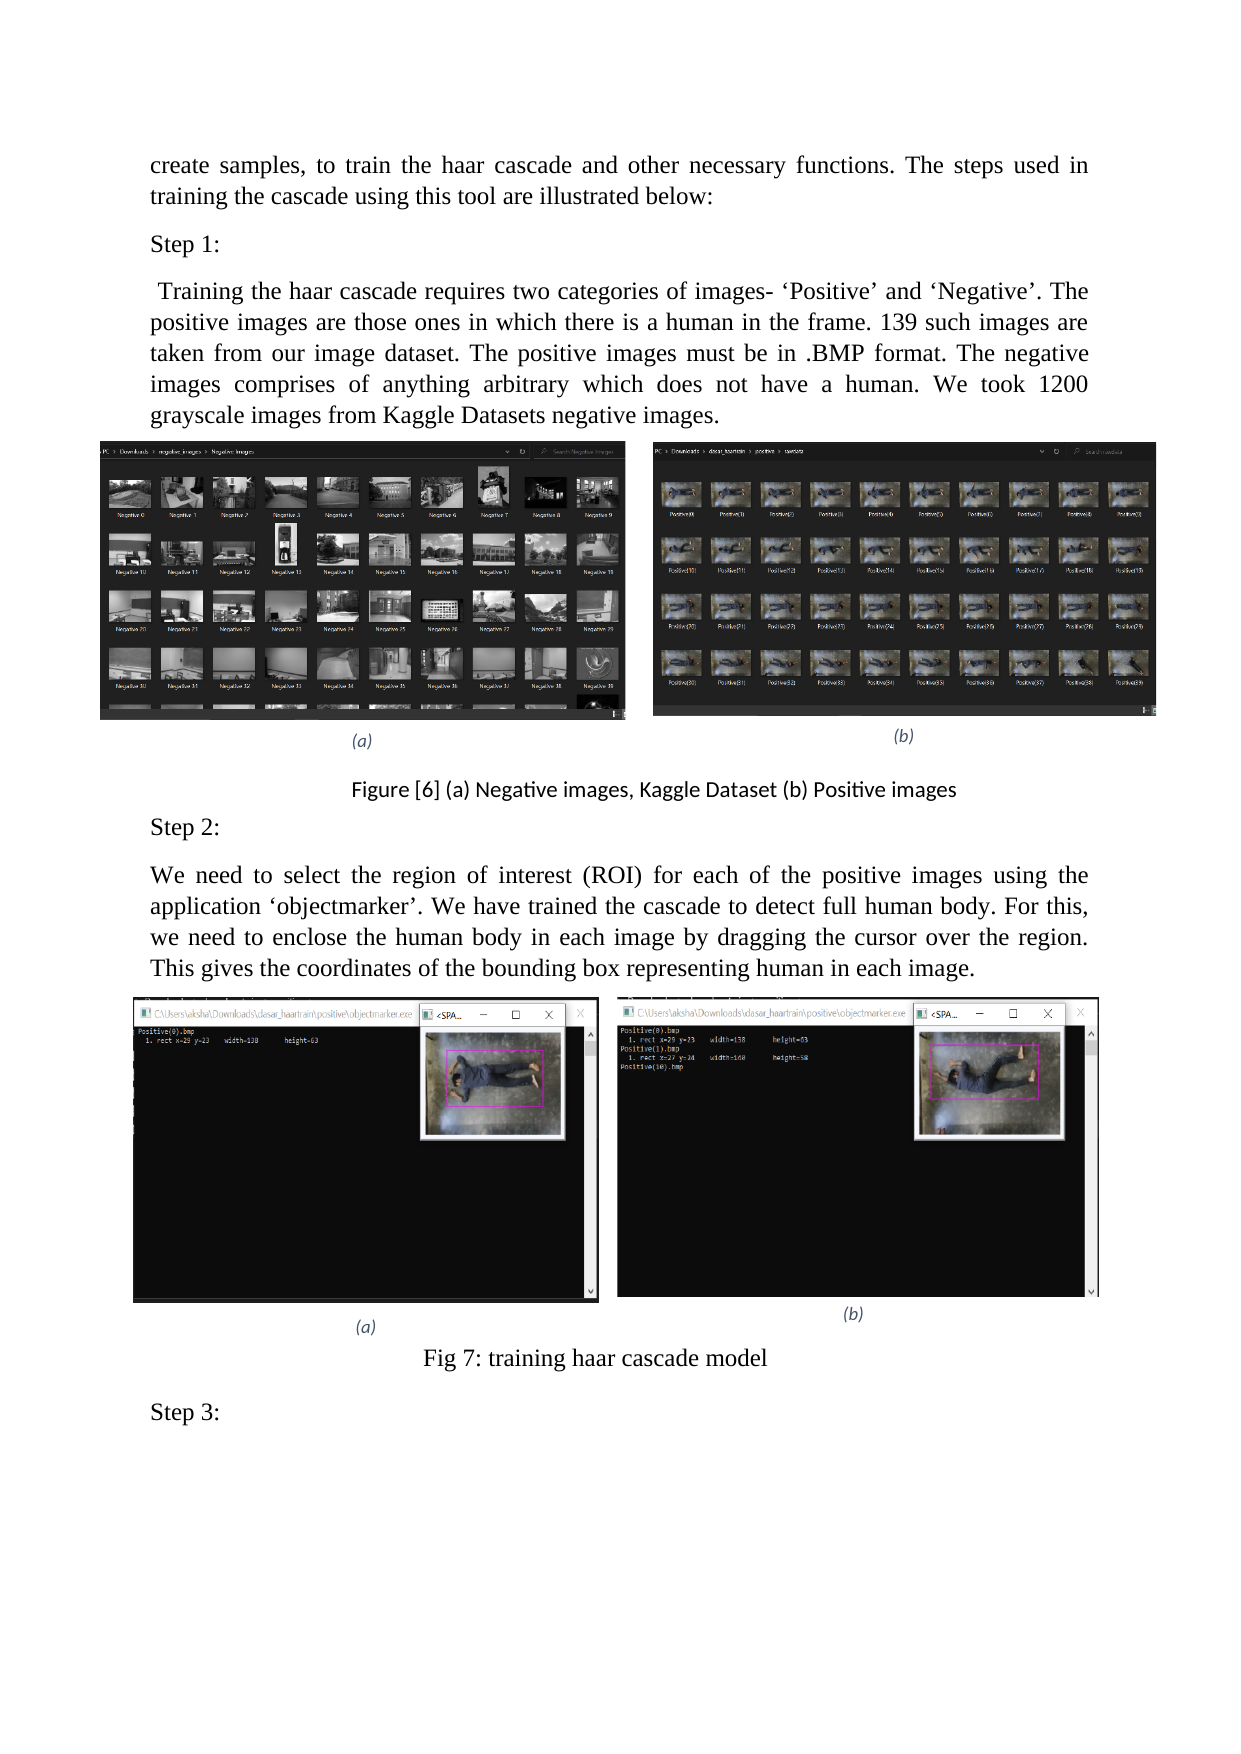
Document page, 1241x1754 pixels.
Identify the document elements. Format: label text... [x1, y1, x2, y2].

picture [100, 441, 626, 720]
picture [617, 997, 1099, 1297]
text Training the haar cascade requires two categories of images- ‘Positive’ and ‘Negative’. The positive images are those ones in which there is a human in the frame. 139 such images are taken from our image dataset. The positive images must be in .BMP format. The negative images comprises of anything arbitrary which does not have a human. We took 1200 grayscale images from Kaggle Datasets negative images. [150, 276, 1090, 429]
text Step 1: [150, 229, 1090, 257]
text We need to select the region of interest (ROI) for each of the positive images using the application ‘objectmarker’. We have trained the cascade to detect full human body. For this, we need to enclose the human body in each image by dragging the cursor over the region. This gives the coordinates of the bounding box representing human in each image. [150, 860, 1090, 982]
text Step 3: [150, 1397, 1090, 1426]
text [150, 150, 1090, 210]
picture [653, 442, 1157, 716]
picture [133, 997, 599, 1303]
text Step 2: [150, 812, 1090, 841]
